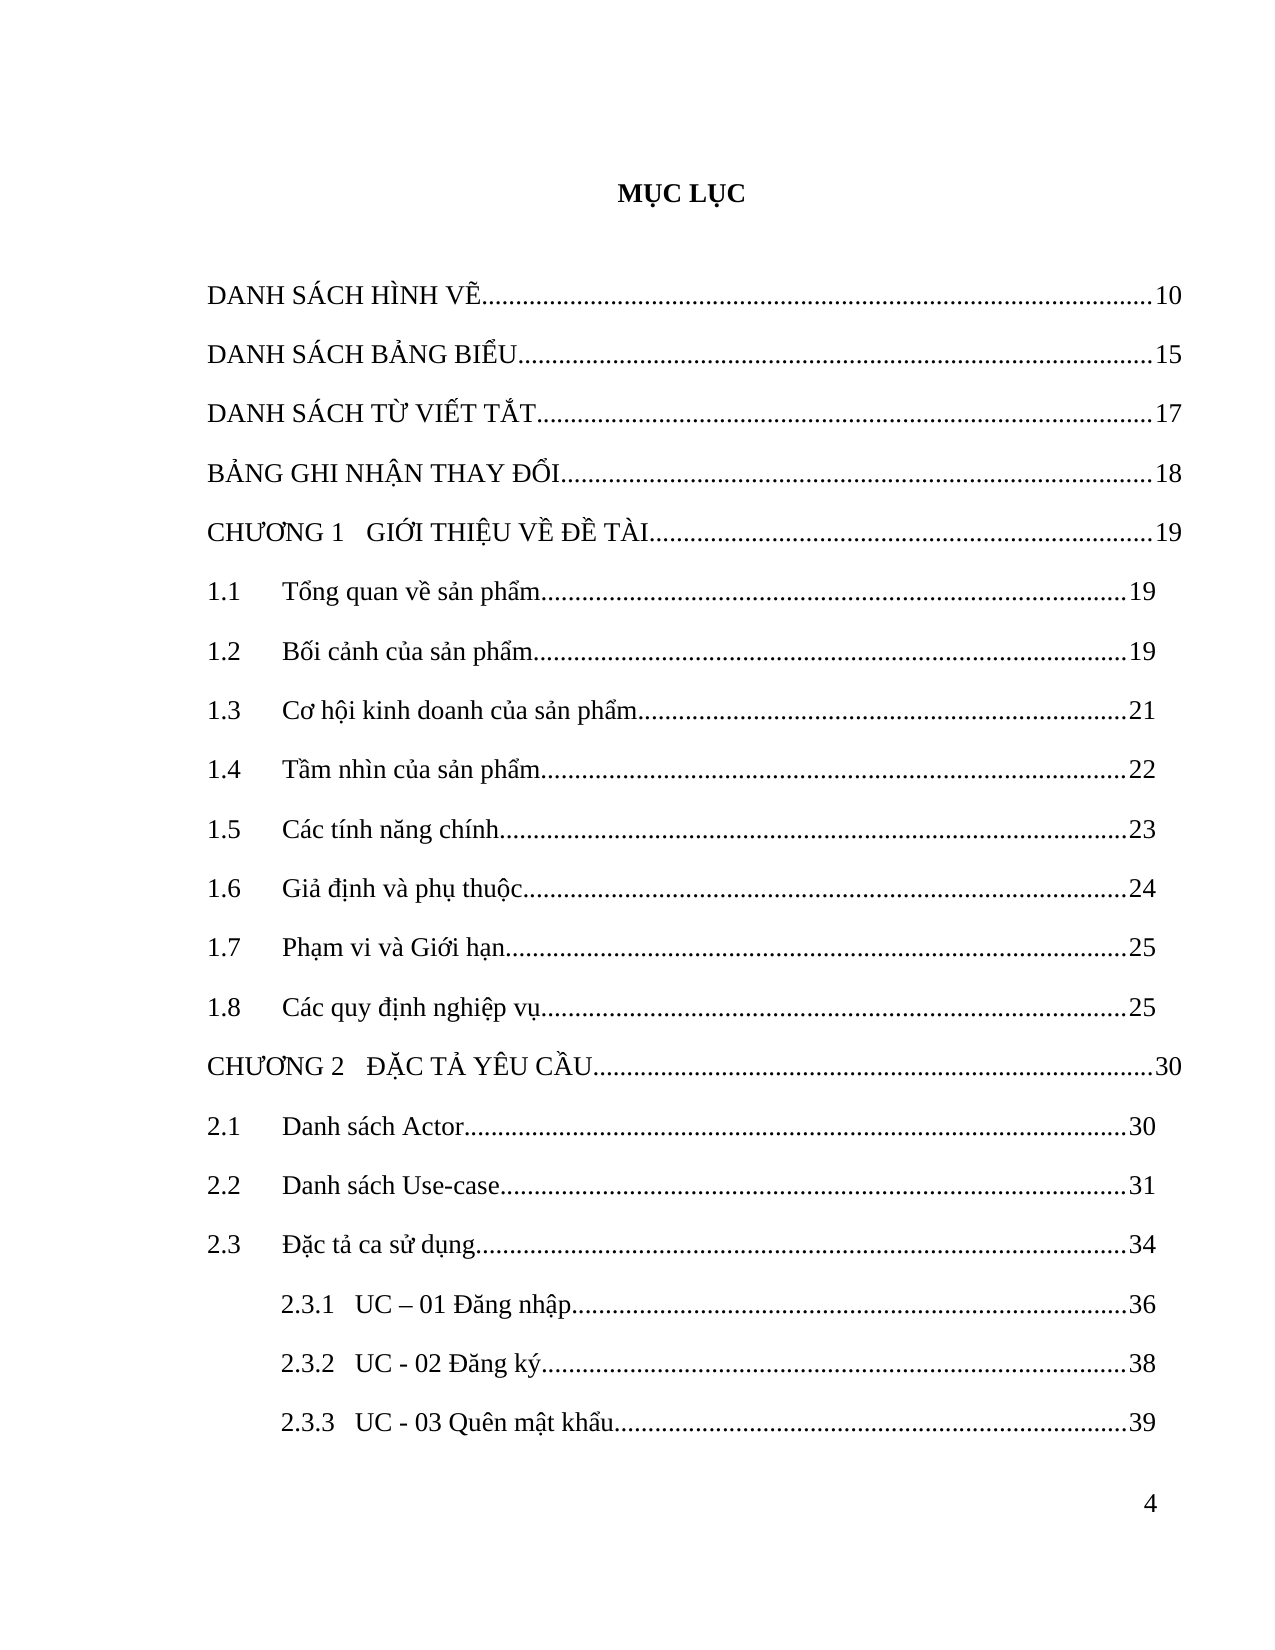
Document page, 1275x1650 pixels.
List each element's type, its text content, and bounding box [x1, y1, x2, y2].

text MỤC LỤC [207, 177, 1157, 208]
